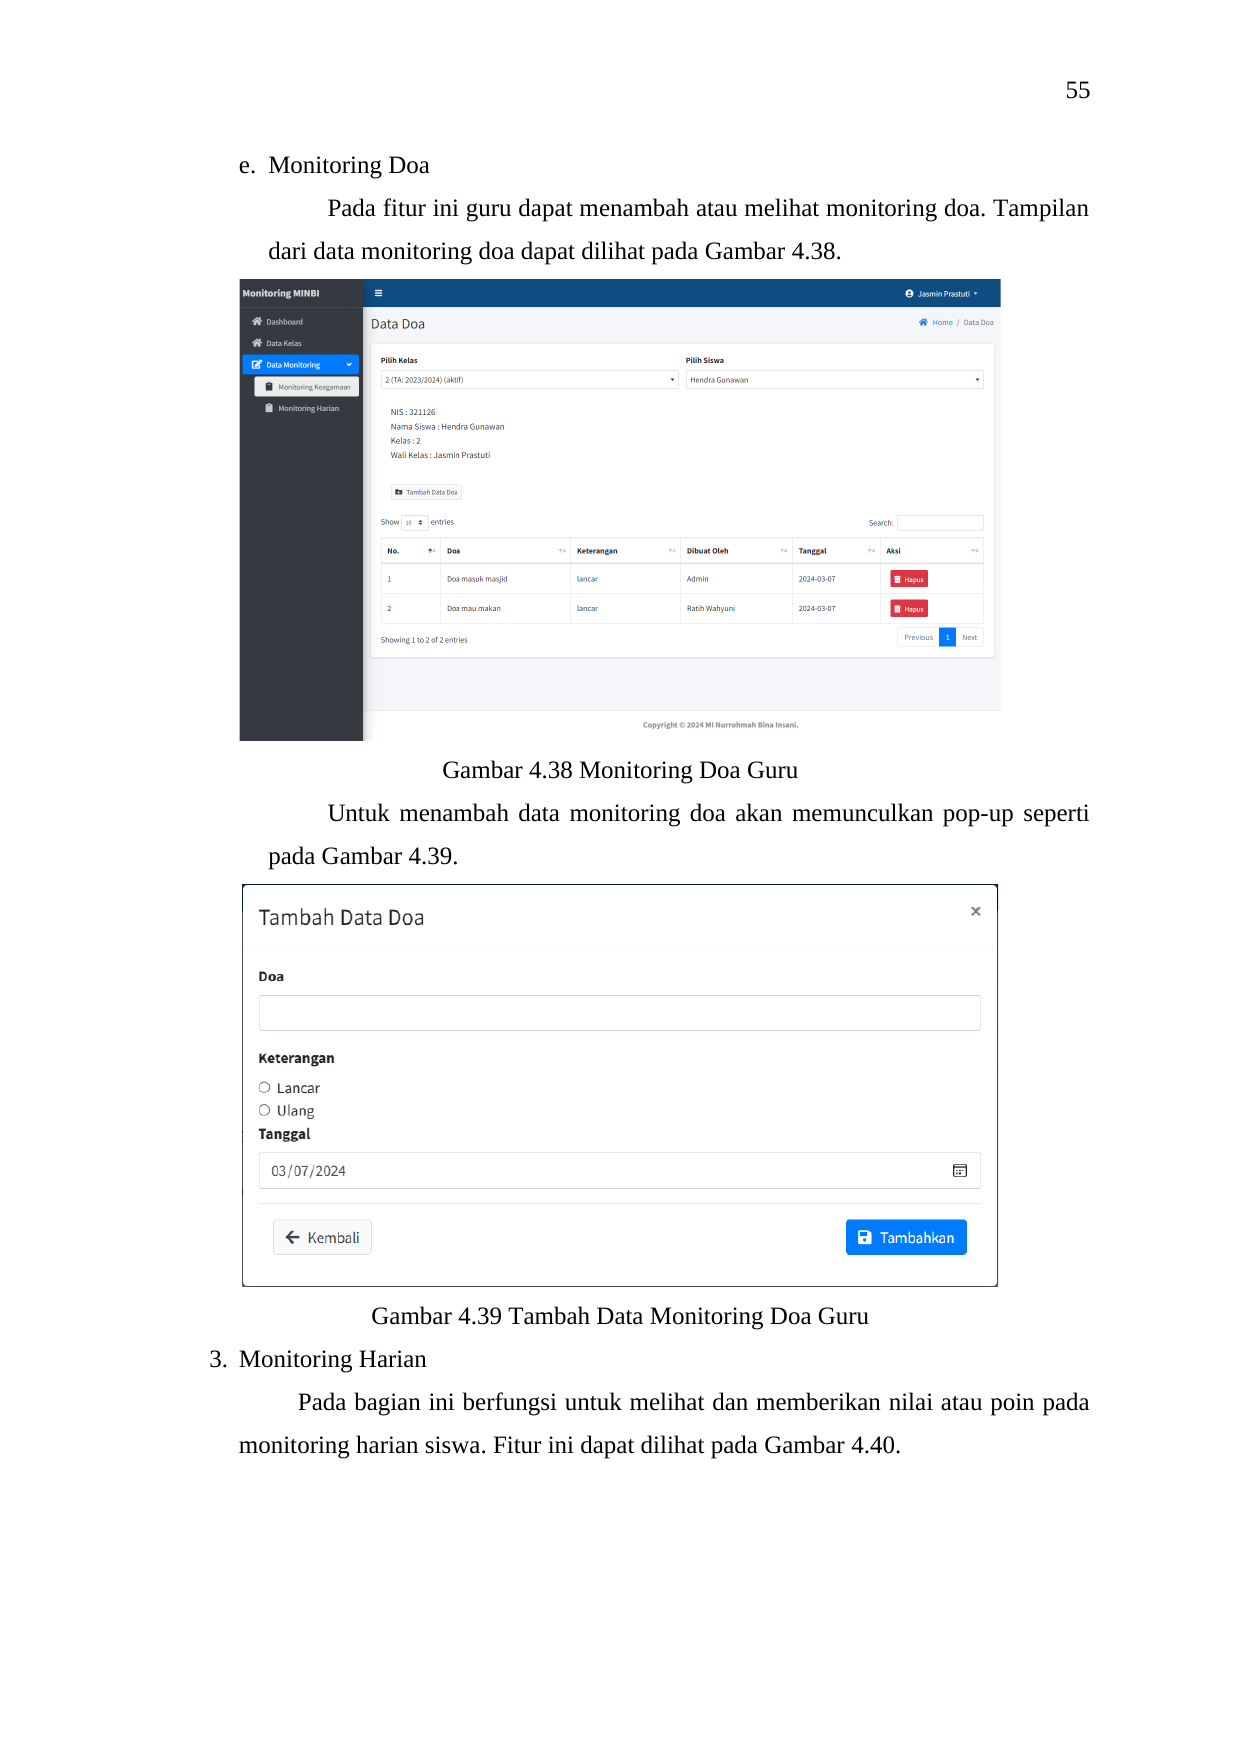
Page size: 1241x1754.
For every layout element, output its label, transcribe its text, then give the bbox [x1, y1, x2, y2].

text Pada bagian ini berfungsi untuk melihat dan memberikan nilai atau poin pada monitoring harian siswa. Fitur ini dapat dilihat pada Gambar 4.40. [239, 1387, 1090, 1459]
list Monitoring Doa [239, 150, 1090, 179]
list Monitoring Harian [209, 1344, 1090, 1373]
picture [242, 884, 999, 1287]
picture [239, 279, 1001, 741]
text Gambar 4.38 Monitoring Doa Guru [150, 755, 1090, 783]
text Gambar 4.39 Tambah Data Monitoring Doa Guru [150, 1301, 1090, 1330]
text Pada fitur ini guru dapat menambah atau melihat monitoring doa. Tampilan dari data monitoring doa dapat dilihat pada Gambar 4.38. [268, 193, 1090, 265]
text Untuk menambah data monitoring doa akan memunculkan pop-up seperti pada Gambar 4.39. [268, 798, 1090, 870]
